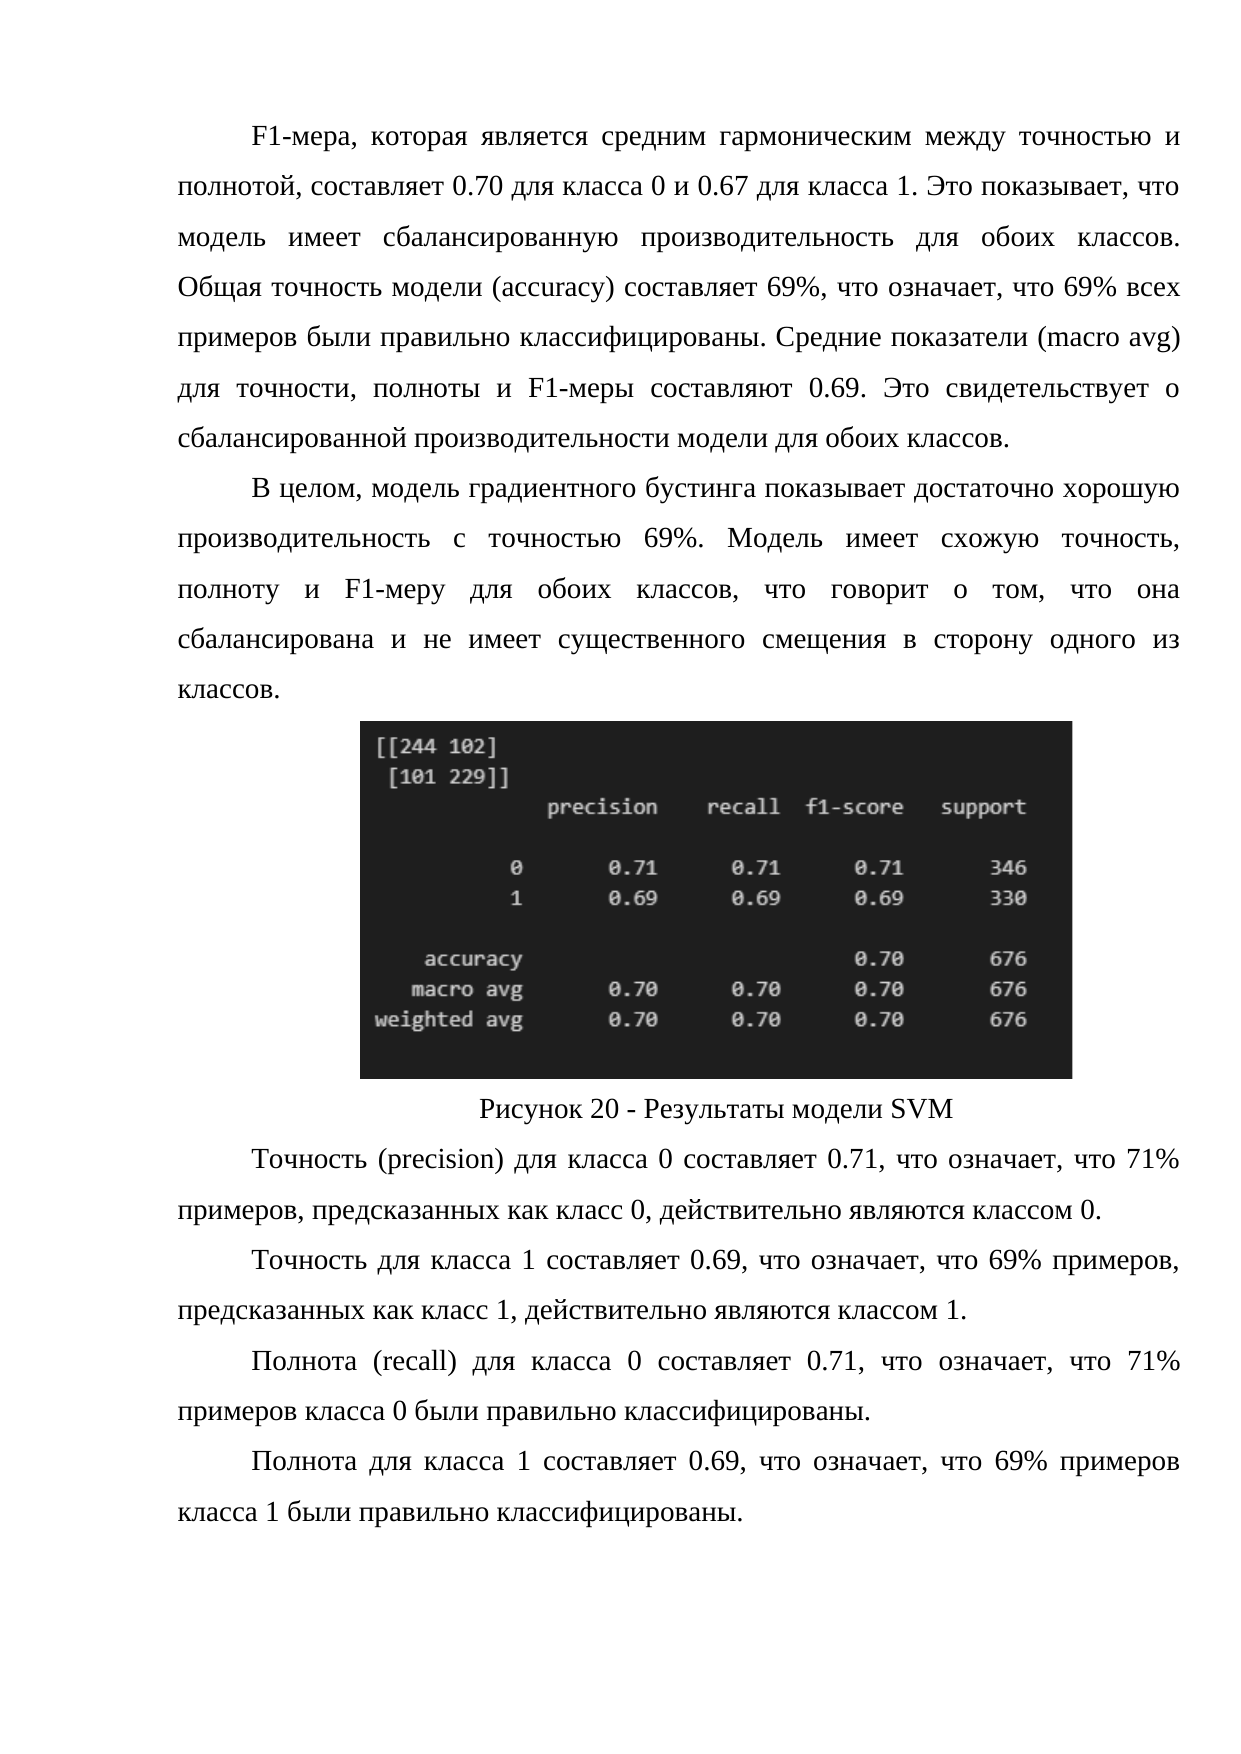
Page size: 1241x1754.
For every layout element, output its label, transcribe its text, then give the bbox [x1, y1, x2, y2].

picture [360, 721, 1073, 1079]
text Точность для класса 1 составляет 0.69, что означает, что 69% примеров, предсказанных как класс 1, действительно являются классом 1. [177, 1242, 1181, 1326]
text В целом, модель градиентного бустинга показывает достаточно хорошую производительность с точностью 69%. Модель имеет схожую точность, полноту и F1-меру для обоих классов, что говорит о том, что она сбалансирована и не имеет существенного смещения в сторону одного из классов. [177, 470, 1181, 705]
text Полнота (recall) для класса 0 составляет 0.71, что означает, что 71% примеров класса 0 были правильно классифицированы. [177, 1343, 1181, 1427]
text Полнота для класса 1 составляет 0.69, что означает, что 69% примеров класса 1 были правильно классифицированы. [177, 1443, 1181, 1527]
text Точность (precision) для класса 0 составляет 0.71, что означает, что 71% примеров, предсказанных как класс 0, действительно являются классом 0. [177, 1142, 1181, 1225]
text F1-мера, которая является средним гармоническим между точностью и полнотой, составляет 0.70 для класса 0 и 0.67 для класса 1. Это показывает, что модель имеет сбалансированную производительность для обоих классов. Общая точность модели (accuracy) составляет 69%, что означает, что 69% всех примеров были правильно классифицированы. Средние показатели (macro avg) для точности, полноты и F1-меры составляют 0.69. Это свидетельствует о сбалансированной производительности модели для обоих классов. [177, 118, 1181, 453]
text Рисунок 20 - Результаты модели SVM [177, 1091, 1181, 1125]
